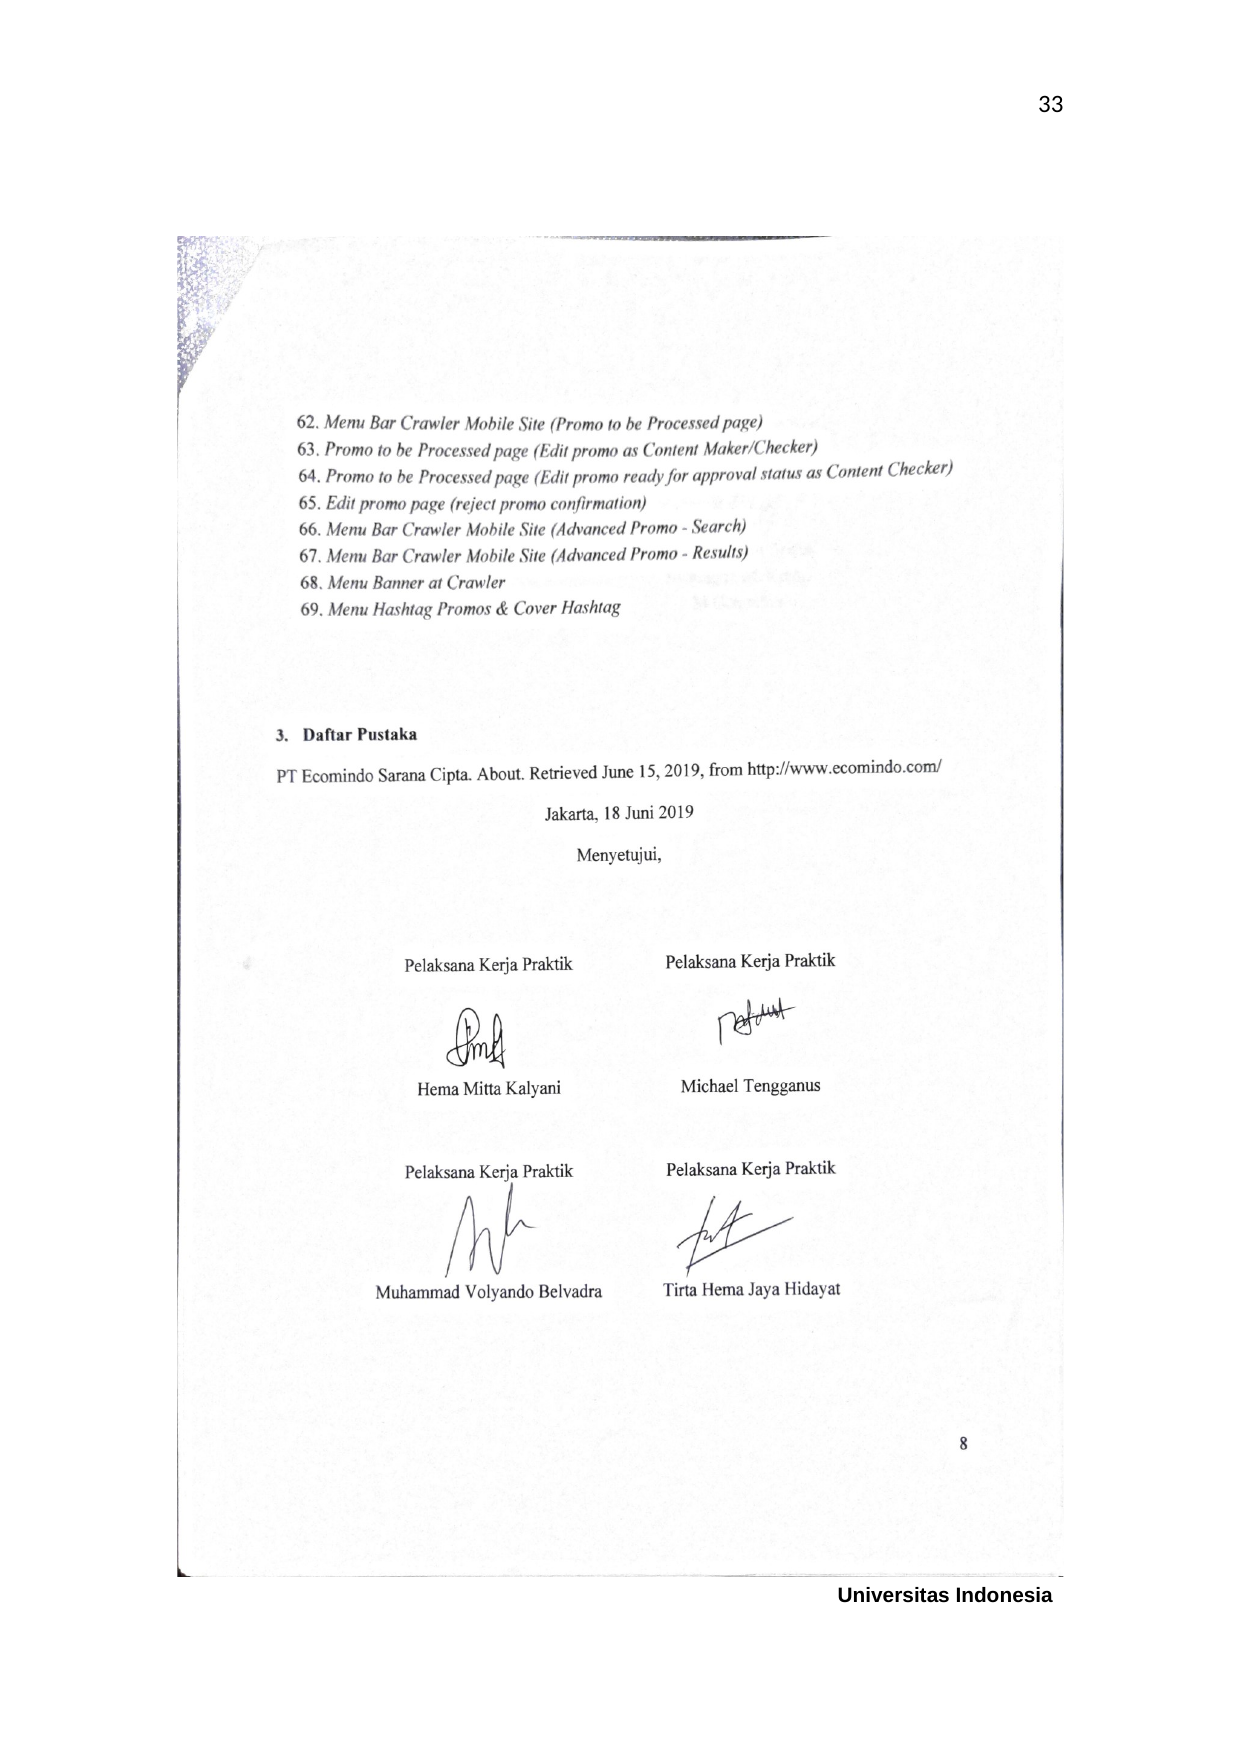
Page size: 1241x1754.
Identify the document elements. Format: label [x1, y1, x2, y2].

picture [177, 236, 1064, 1577]
